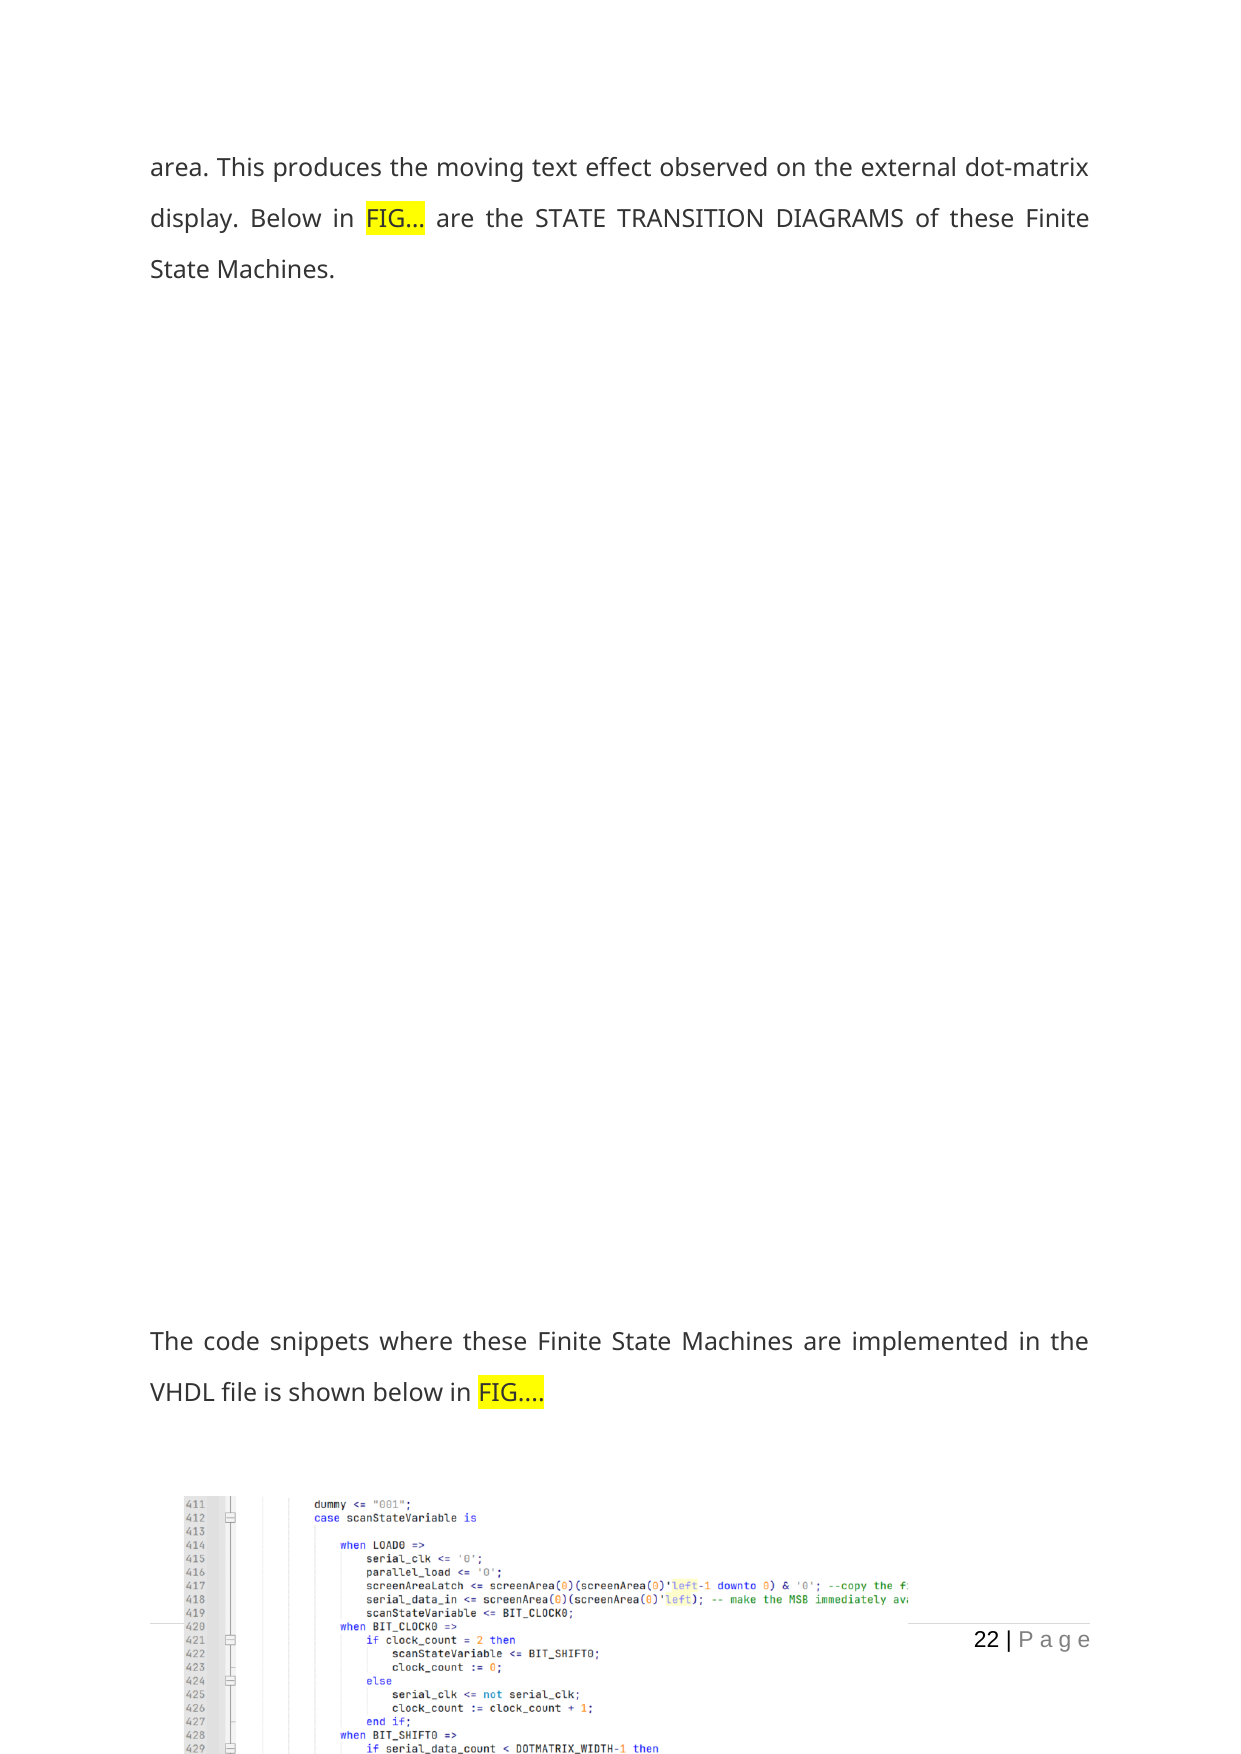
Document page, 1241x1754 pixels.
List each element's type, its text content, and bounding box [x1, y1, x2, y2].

picture [183, 1496, 909, 1754]
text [150, 150, 1090, 286]
text The code snippets where these Finite State Machines are implemented in the VHDL file is shown below in FIG.... [150, 1324, 1090, 1409]
